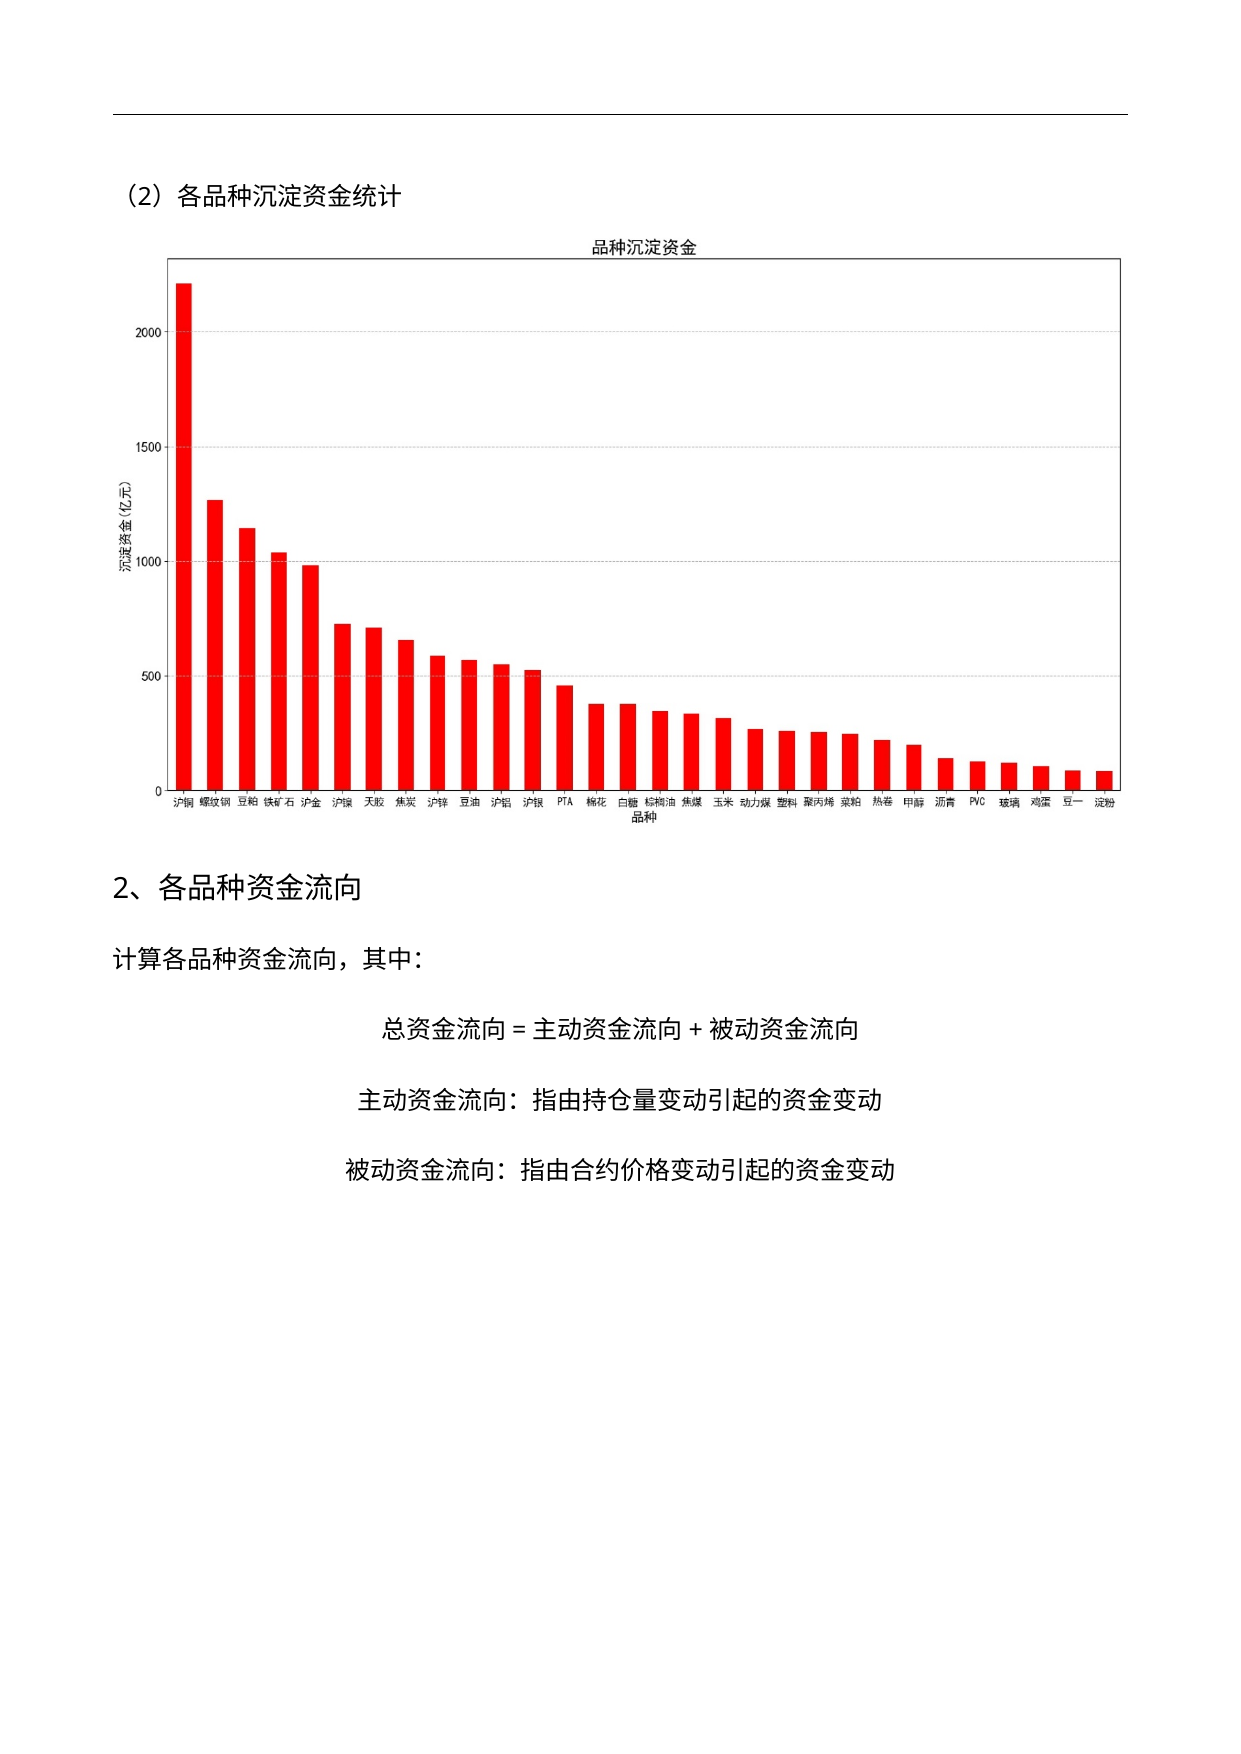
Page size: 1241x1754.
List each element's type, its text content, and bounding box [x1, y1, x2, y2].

text 主动资金流向：指由持仓量变动引起的资金变动 [112, 1066, 1128, 1131]
text 2、各品种资金流向 [112, 854, 1128, 919]
picture [112, 232, 1128, 829]
text （2）各品种沉淀资金统计 [112, 162, 1128, 227]
text 计算各品种资金流向，其中： [112, 925, 1128, 990]
text 被动资金流向：指由合约价格变动引起的资金变动 [112, 1136, 1128, 1201]
text 总资金流向 = 主动资金流向 + 被动资金流向 [112, 996, 1128, 1061]
